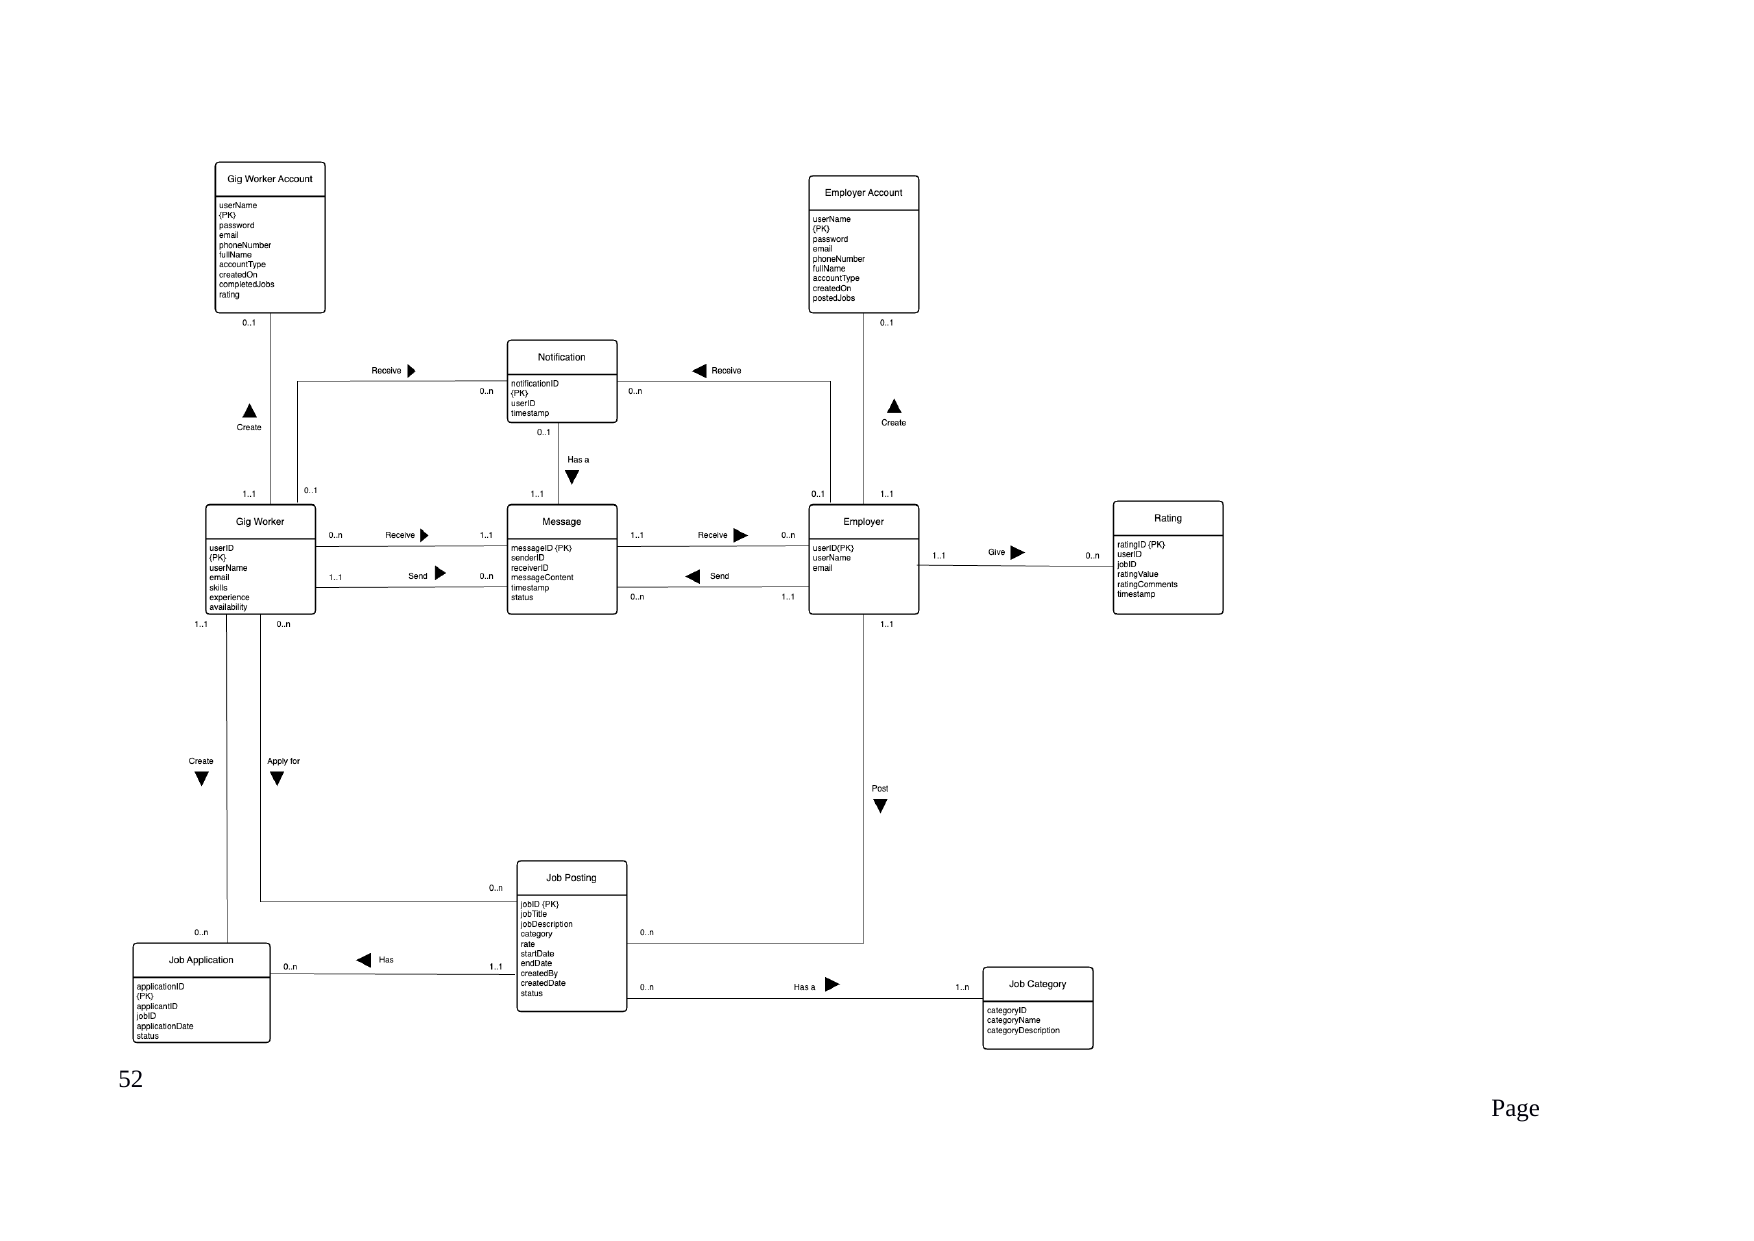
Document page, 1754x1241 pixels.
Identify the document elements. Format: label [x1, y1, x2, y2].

picture [118, 147, 1237, 1063]
